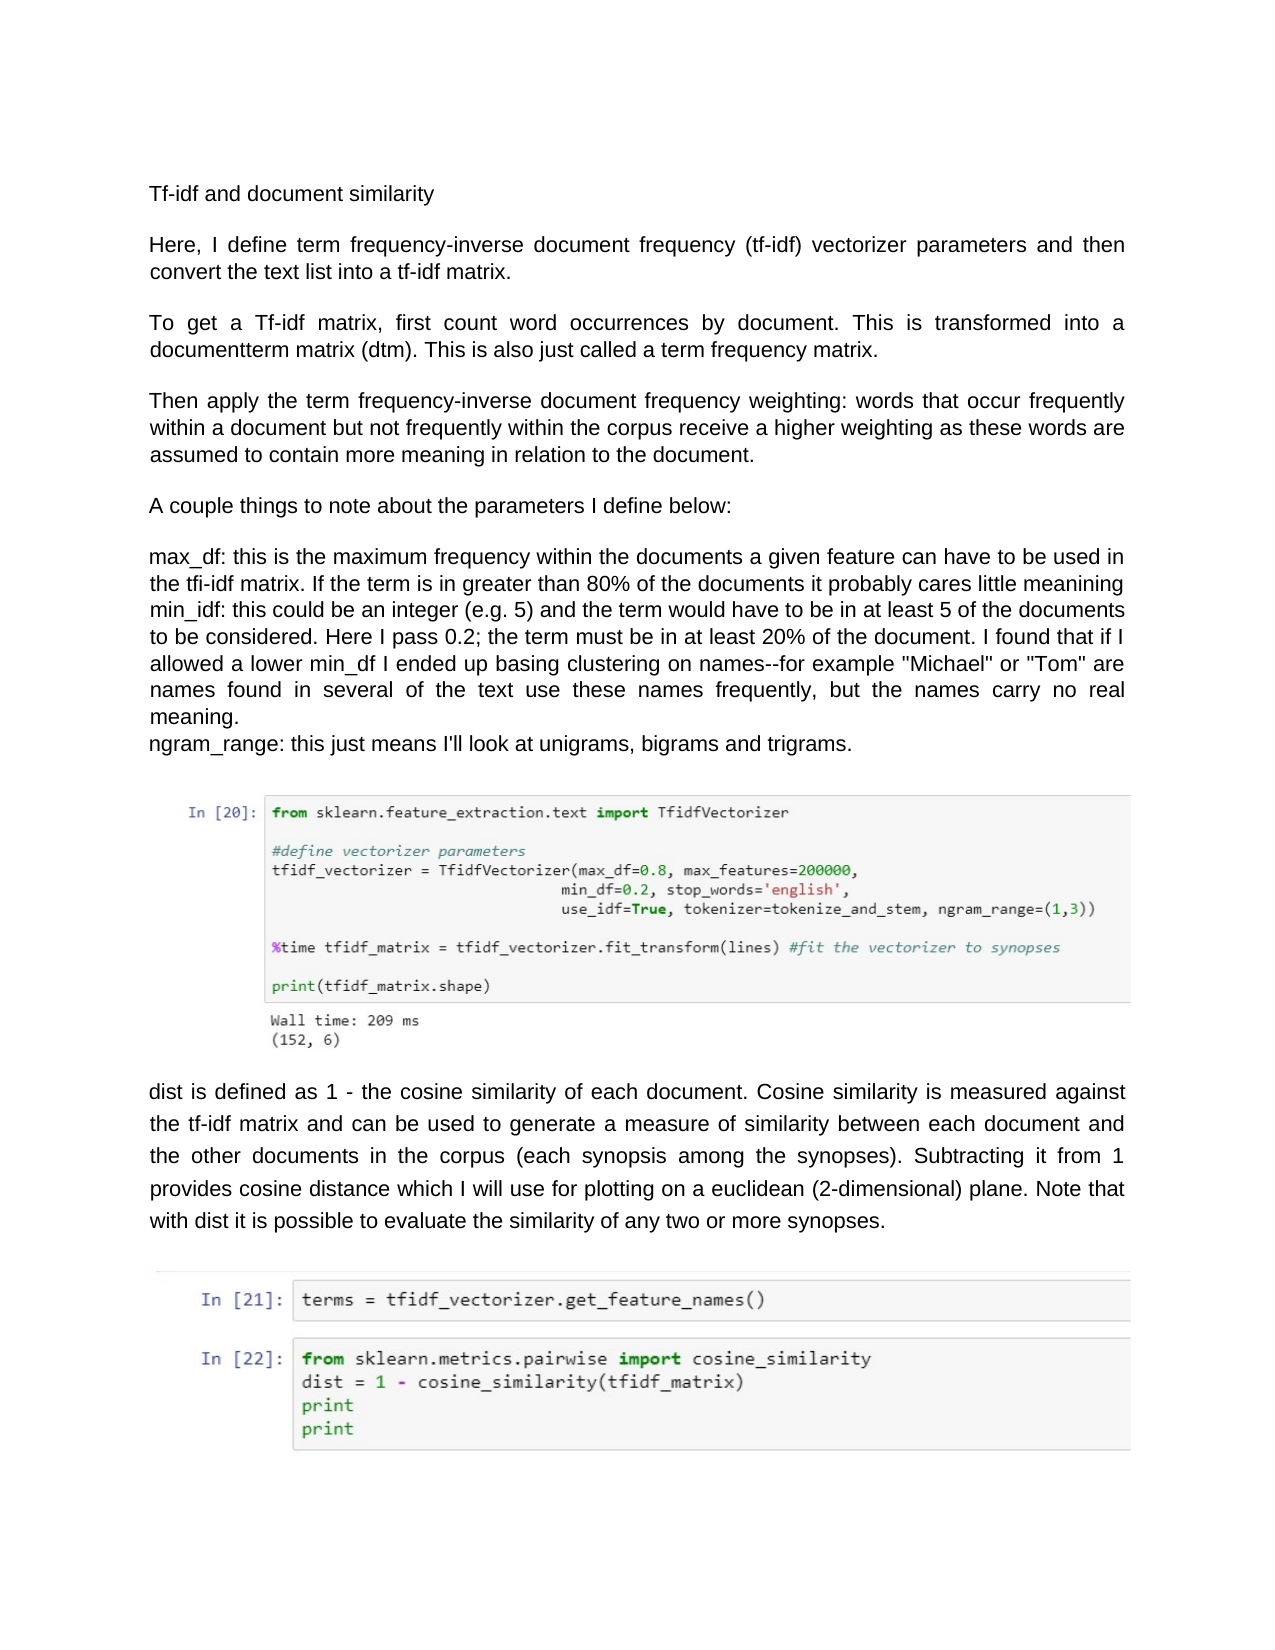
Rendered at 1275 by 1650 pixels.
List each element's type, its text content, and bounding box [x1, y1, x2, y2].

text max_df: this is the maximum frequency within the documents a given feature can have to be used in the tfi-idf matrix. If the term is in greater than 80% of the documents it probably cares little meanining min_idf: this could be an integer (e.g. 5) and the term would have to be in at least 5 of the documents to be considered. Here I pass 0.2; the term must be in at least 20% of the document. I found that if I allowed a lower min_df I ended up basing clustering on names--for example "Michael" or "Tom" are names found in several of the text use these names frequently, but the names carry no real meaning. [148, 544, 1127, 729]
text Then apply the term frequency-inverse document frequency weighting: words that occur frequently within a document but not frequently within the corpus receive a higher weighting as these words are assumed to contain more meaning in relation to the document. [148, 388, 1127, 467]
picture [155, 790, 1131, 1064]
text dist is defined as 1 - the cosine similarity of each document. Cosine similarity is measured against the tf-idf matrix and can be used to generate a measure of similarity between each document and the other documents in the corpus (each synopsis among the synopses). Subtracting it from 1 provides cosine distance which I will use for plotting on a euclidean (2-dimensional) plane. Note that with dist it is possible to evaluate the similarity of any two or more synopses. [148, 1079, 1127, 1233]
text A couple things to note about the parameters I define below: [148, 493, 1127, 518]
picture [155, 1271, 1131, 1458]
text Tf-idf and document similarity [148, 181, 1127, 206]
text Here, I define term frequency-inverse document frequency (tf-idf) vectorizer parameters and then convert the text list into a tf-idf matrix. [148, 232, 1127, 284]
text ngram_range: this just means I'll look at unigrams, bigrams and trigrams. [148, 731, 1127, 756]
text To get a Tf-idf matrix, first count word occurrences by document. This is transformed into a documentterm matrix (dtm). This is also just called a term frequency matrix. [148, 310, 1127, 362]
